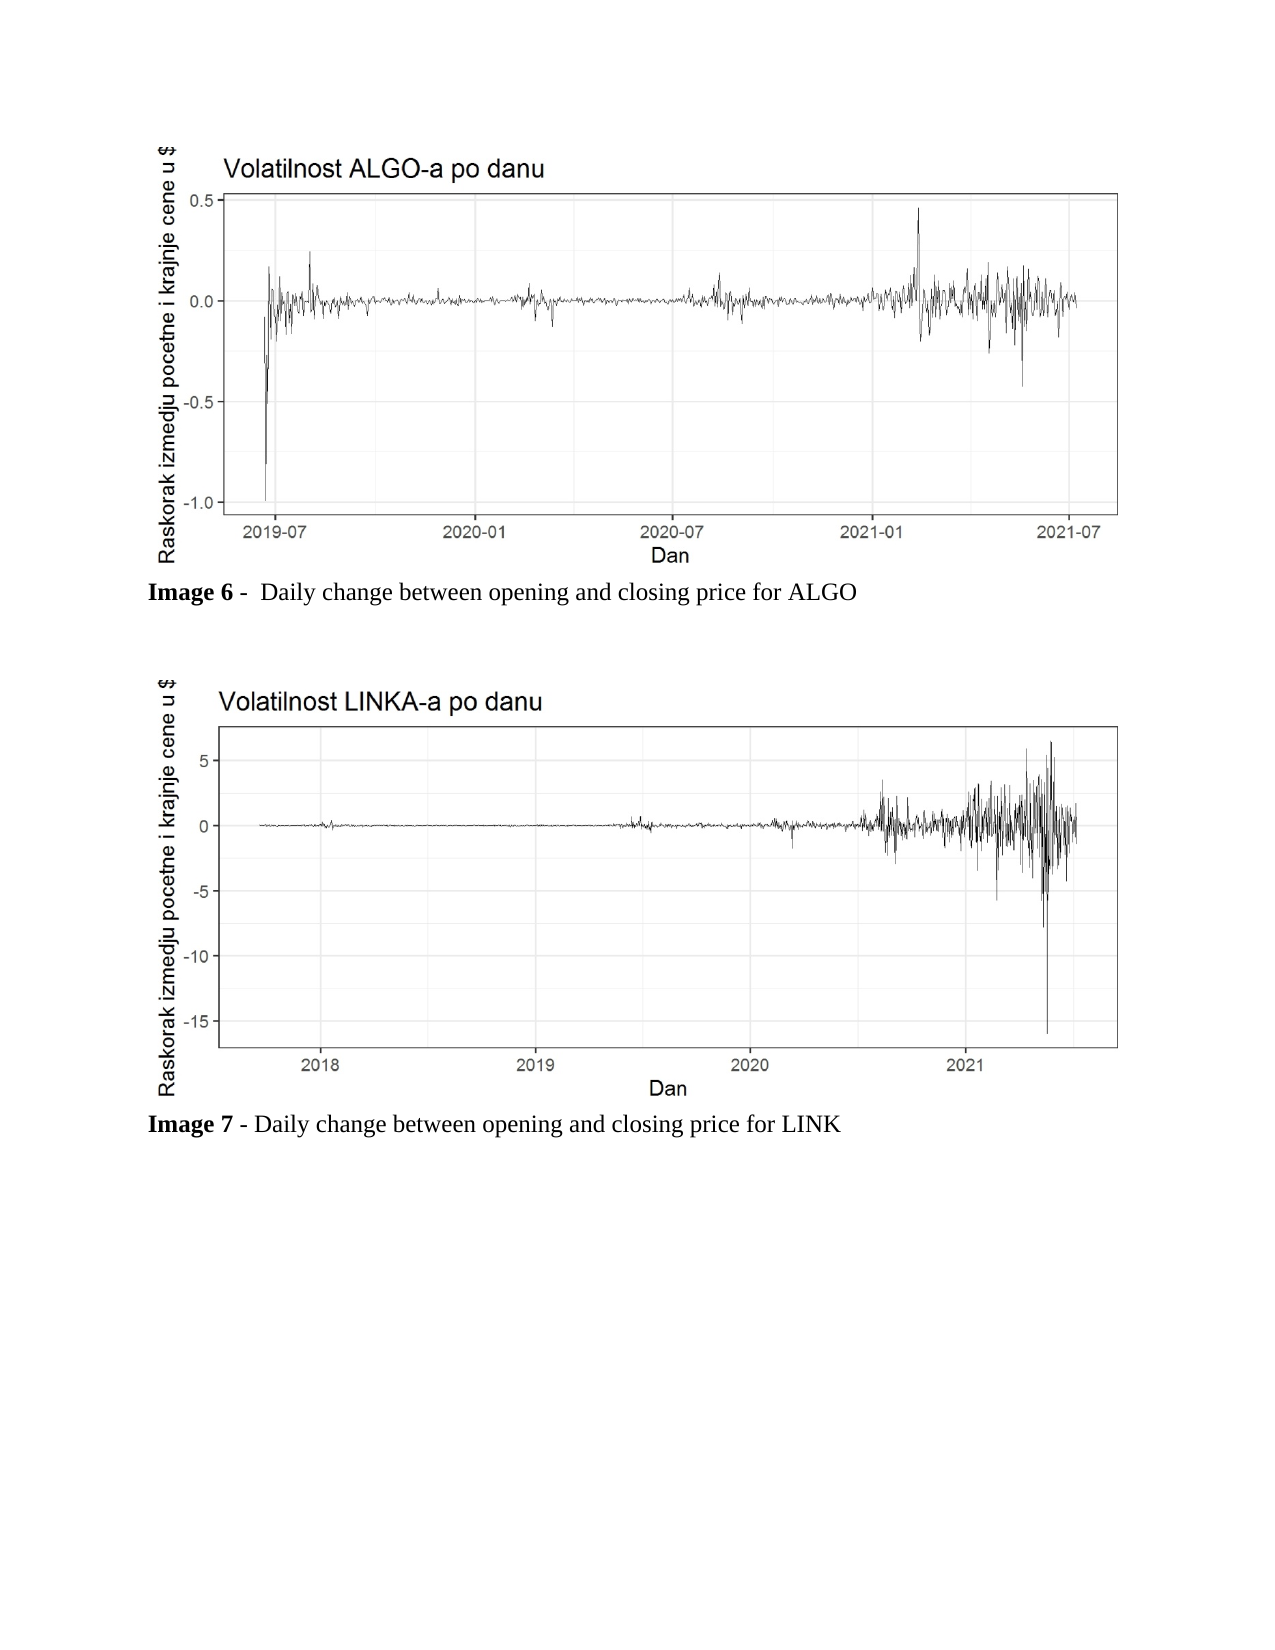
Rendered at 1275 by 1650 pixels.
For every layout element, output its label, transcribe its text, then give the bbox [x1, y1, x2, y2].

picture [147, 147, 1128, 577]
text Image 7 - Daily change between opening and closing price for LINK [148, 1110, 1127, 1138]
text Image 6 - Daily change between opening and closing price for ALGO [148, 577, 1127, 606]
picture [147, 680, 1128, 1110]
